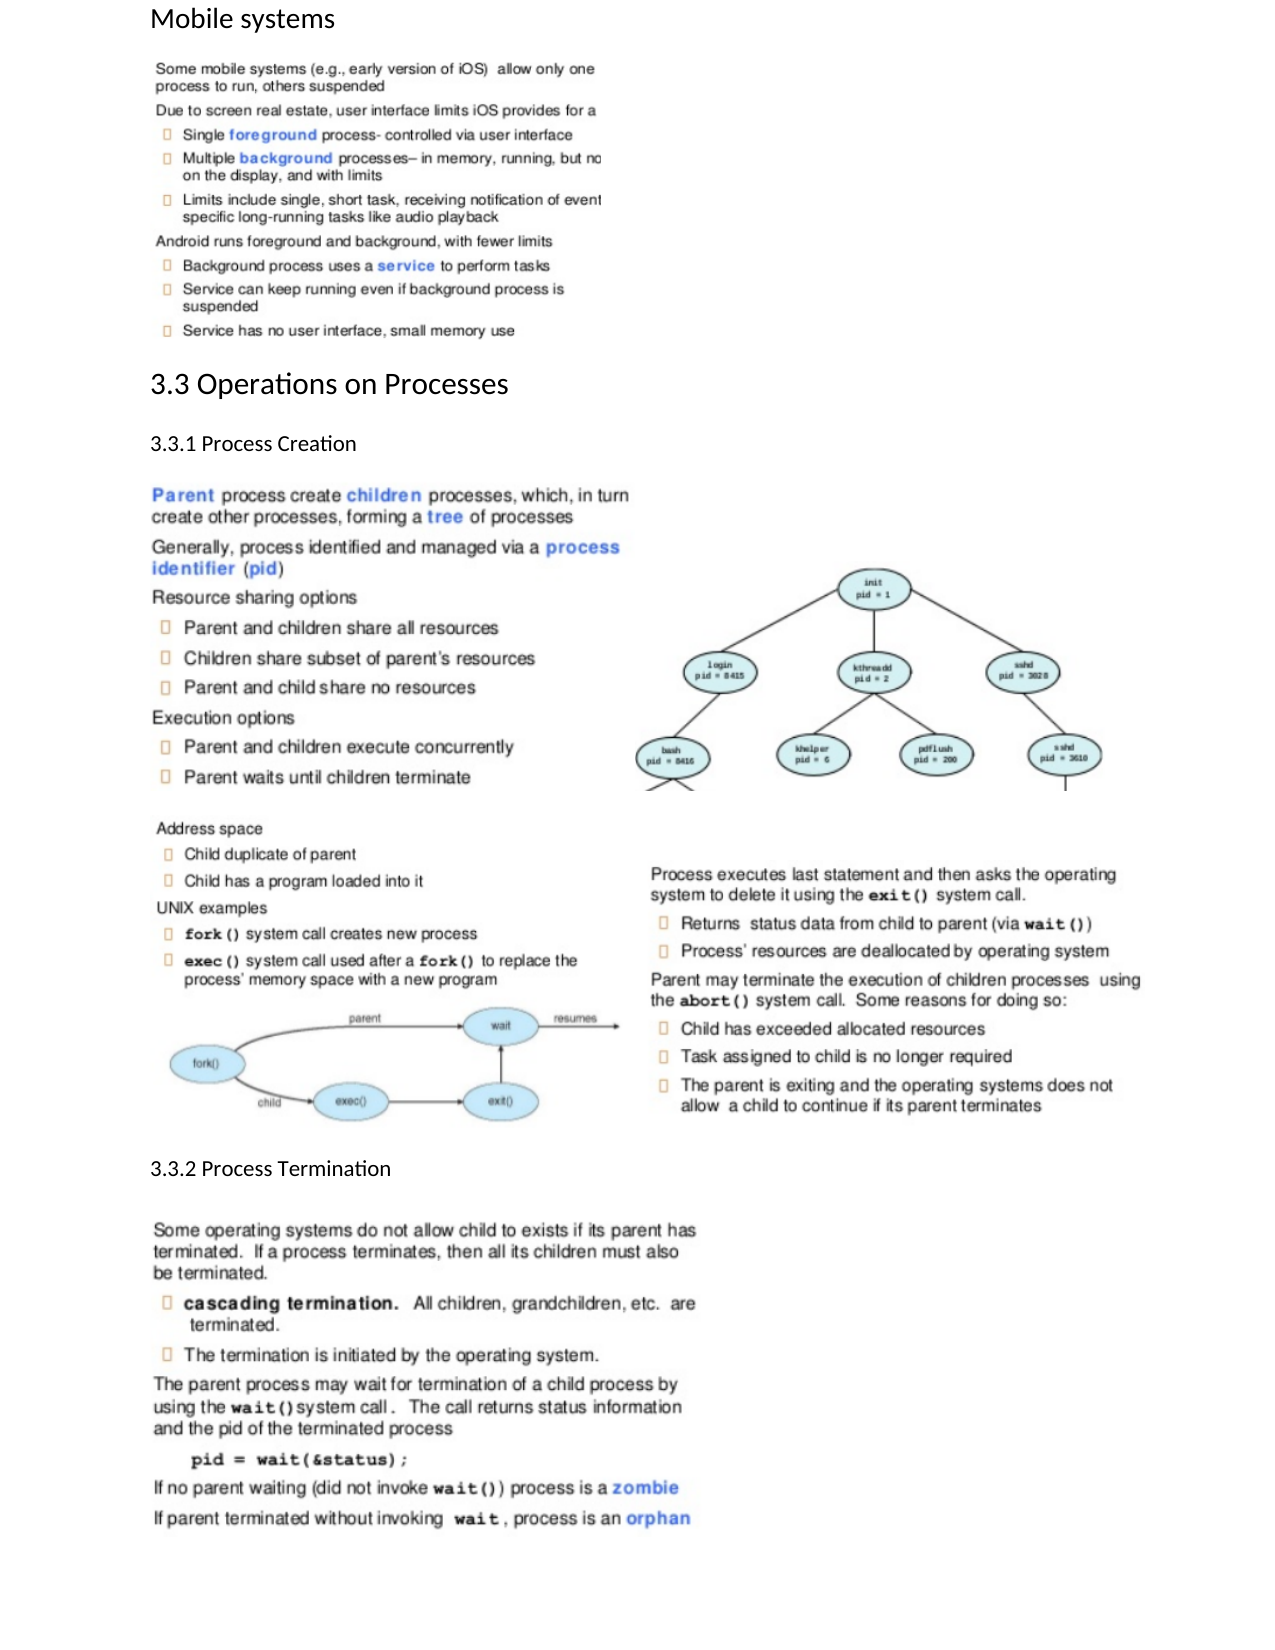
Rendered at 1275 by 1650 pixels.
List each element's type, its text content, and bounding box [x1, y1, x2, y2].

picture [150, 1207, 722, 1537]
text Mobile systems [150, 0, 1125, 36]
picture [150, 61, 601, 340]
text 3.3 Operations on Processes [150, 364, 1125, 402]
text 3.3.1 Process Creation [150, 429, 1125, 457]
text 3.3.2 Process Termination [150, 1154, 1125, 1182]
picture [150, 815, 1146, 1130]
picture [150, 481, 1108, 791]
